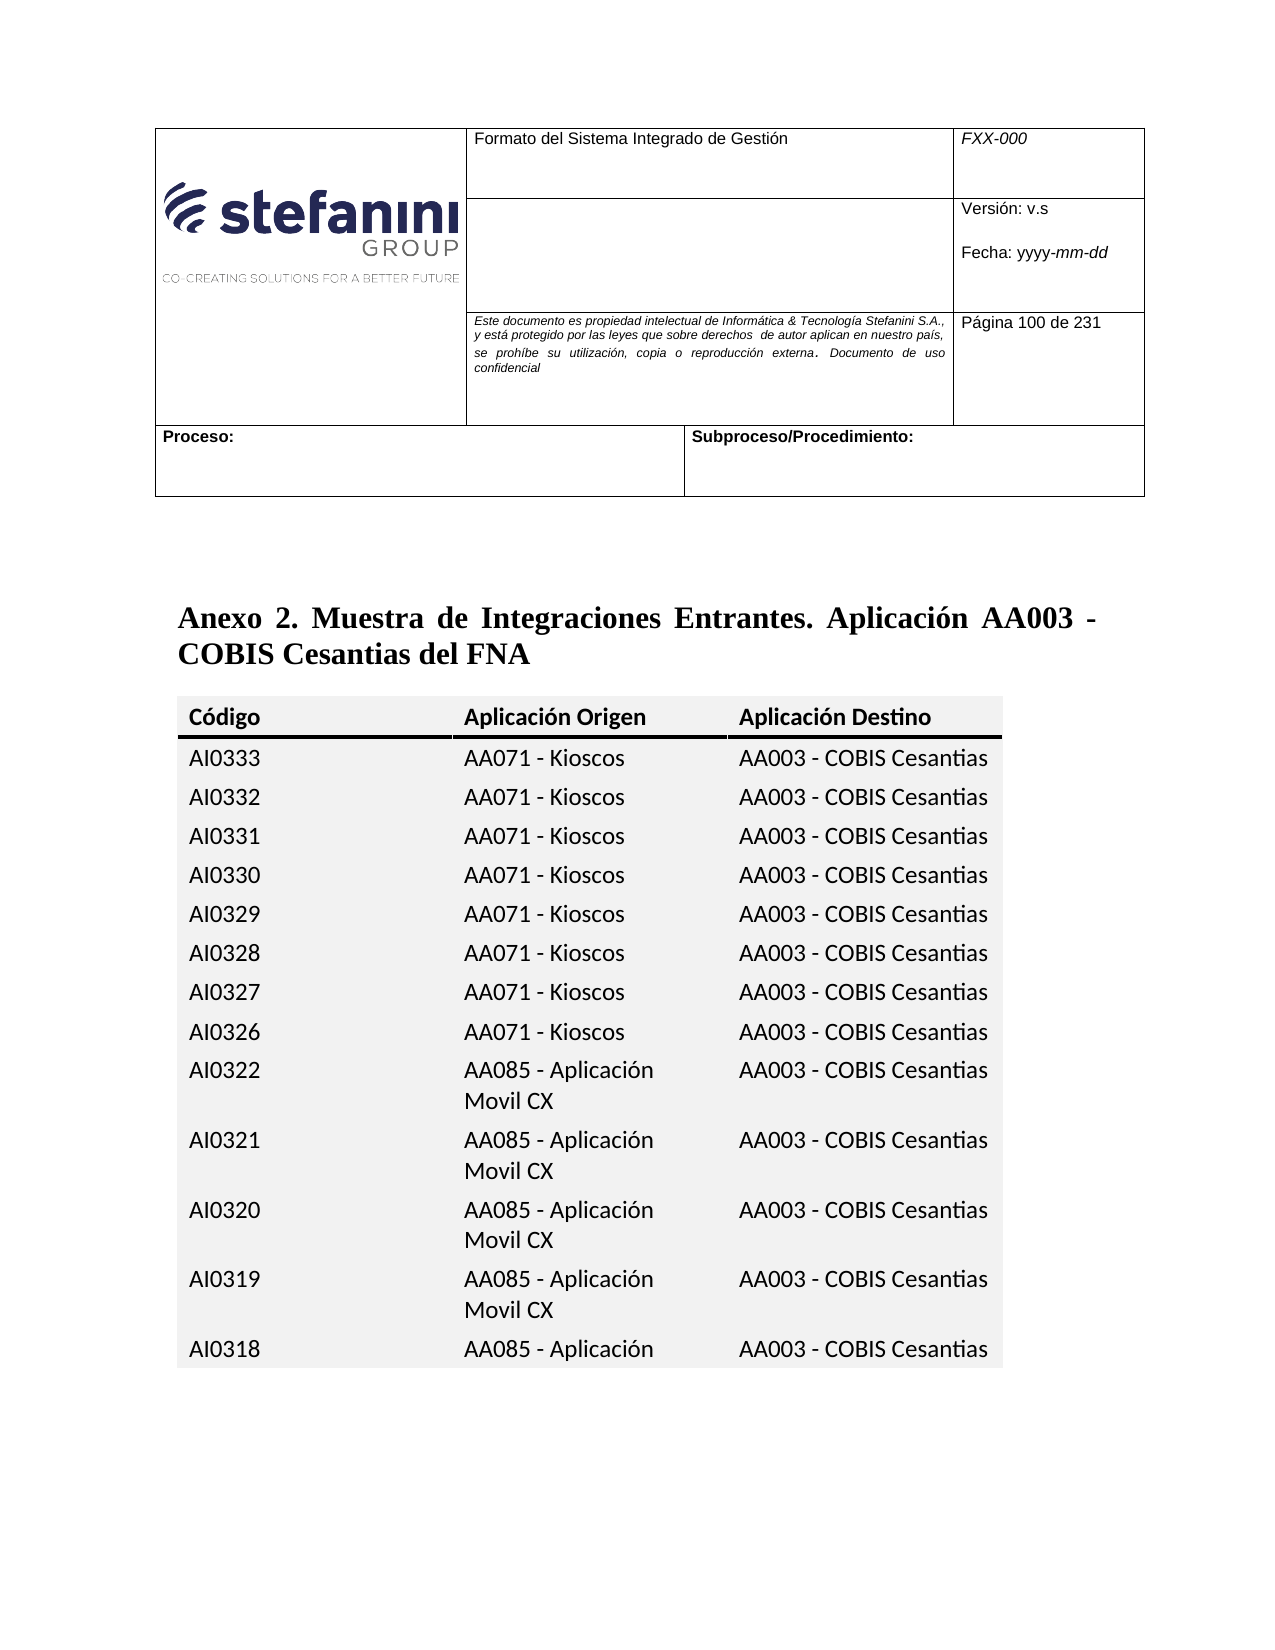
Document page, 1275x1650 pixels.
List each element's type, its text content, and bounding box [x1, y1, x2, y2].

table_cell AA071 - Kioscos [453, 739, 727, 776]
table_cell AI0332 [178, 778, 452, 816]
table_cell AI0333 [178, 739, 452, 776]
table_cell AA085 - Aplicación Movil CX [453, 1051, 727, 1119]
table_cell AA003 - COBIS Cesantias [728, 817, 1002, 854]
table_cell AI0319 [178, 1260, 452, 1328]
table_cell AI0318 [178, 1329, 452, 1367]
table_cell AA003 - COBIS Cesantias [728, 739, 1002, 776]
table_header Aplicación Destino [728, 697, 1002, 735]
table_cell AA071 - Kioscos [453, 934, 727, 972]
table_cell AA003 - COBIS Cesantias [728, 1329, 1002, 1367]
table_cell AA071 - Kioscos [453, 778, 727, 816]
table_cell AA085 - Aplicación Movil CX [453, 1329, 727, 1367]
table_cell AI0321 [178, 1121, 452, 1189]
table_cell AA003 - COBIS Cesantias [728, 856, 1002, 894]
table_cell AA003 - COBIS Cesantias [728, 1190, 1002, 1259]
table_cell AA003 - COBIS Cesantias [728, 1260, 1002, 1328]
table_cell AA071 - Kioscos [453, 973, 727, 1011]
table_cell AA003 - COBIS Cesantias [728, 934, 1002, 972]
table_cell AA003 - COBIS Cesantias [728, 895, 1002, 933]
table_cell AA071 - Kioscos [453, 817, 727, 854]
table_cell AA071 - Kioscos [453, 895, 727, 933]
picture [162, 182, 460, 286]
table_cell AA085 - Aplicación Movil CX [453, 1260, 727, 1328]
table_cell AI0326 [178, 1012, 452, 1050]
table_cell AA003 - COBIS Cesantias [728, 1051, 1002, 1119]
table_cell AI0320 [178, 1190, 452, 1259]
table_header Aplicación Origen [453, 697, 727, 735]
table_cell AA071 - Kioscos [453, 856, 727, 894]
table_cell AI0327 [178, 973, 452, 1011]
table_cell AA085 - Aplicación Movil CX [453, 1190, 727, 1259]
table_cell AI0329 [178, 895, 452, 933]
table_cell AI0330 [178, 856, 452, 894]
table_cell AA085 - Aplicación Movil CX [453, 1121, 727, 1189]
table_cell AA003 - COBIS Cesantias [728, 1012, 1002, 1050]
subtitle Anexo 2. Muestra de Integraciones Entrantes. Aplicación AA003 - COBIS Cesantias del FNA [177, 599, 1098, 671]
table_cell AA003 - COBIS Cesantias [728, 1121, 1002, 1189]
table_cell AA003 - COBIS Cesantias [728, 778, 1002, 816]
table_cell AI0331 [178, 817, 452, 854]
table_header Código [178, 697, 452, 735]
table_cell AA071 - Kioscos [453, 1012, 727, 1050]
table_cell AI0322 [178, 1051, 452, 1119]
table_cell AA003 - COBIS Cesantias [728, 973, 1002, 1011]
table_cell AI0328 [178, 934, 452, 972]
